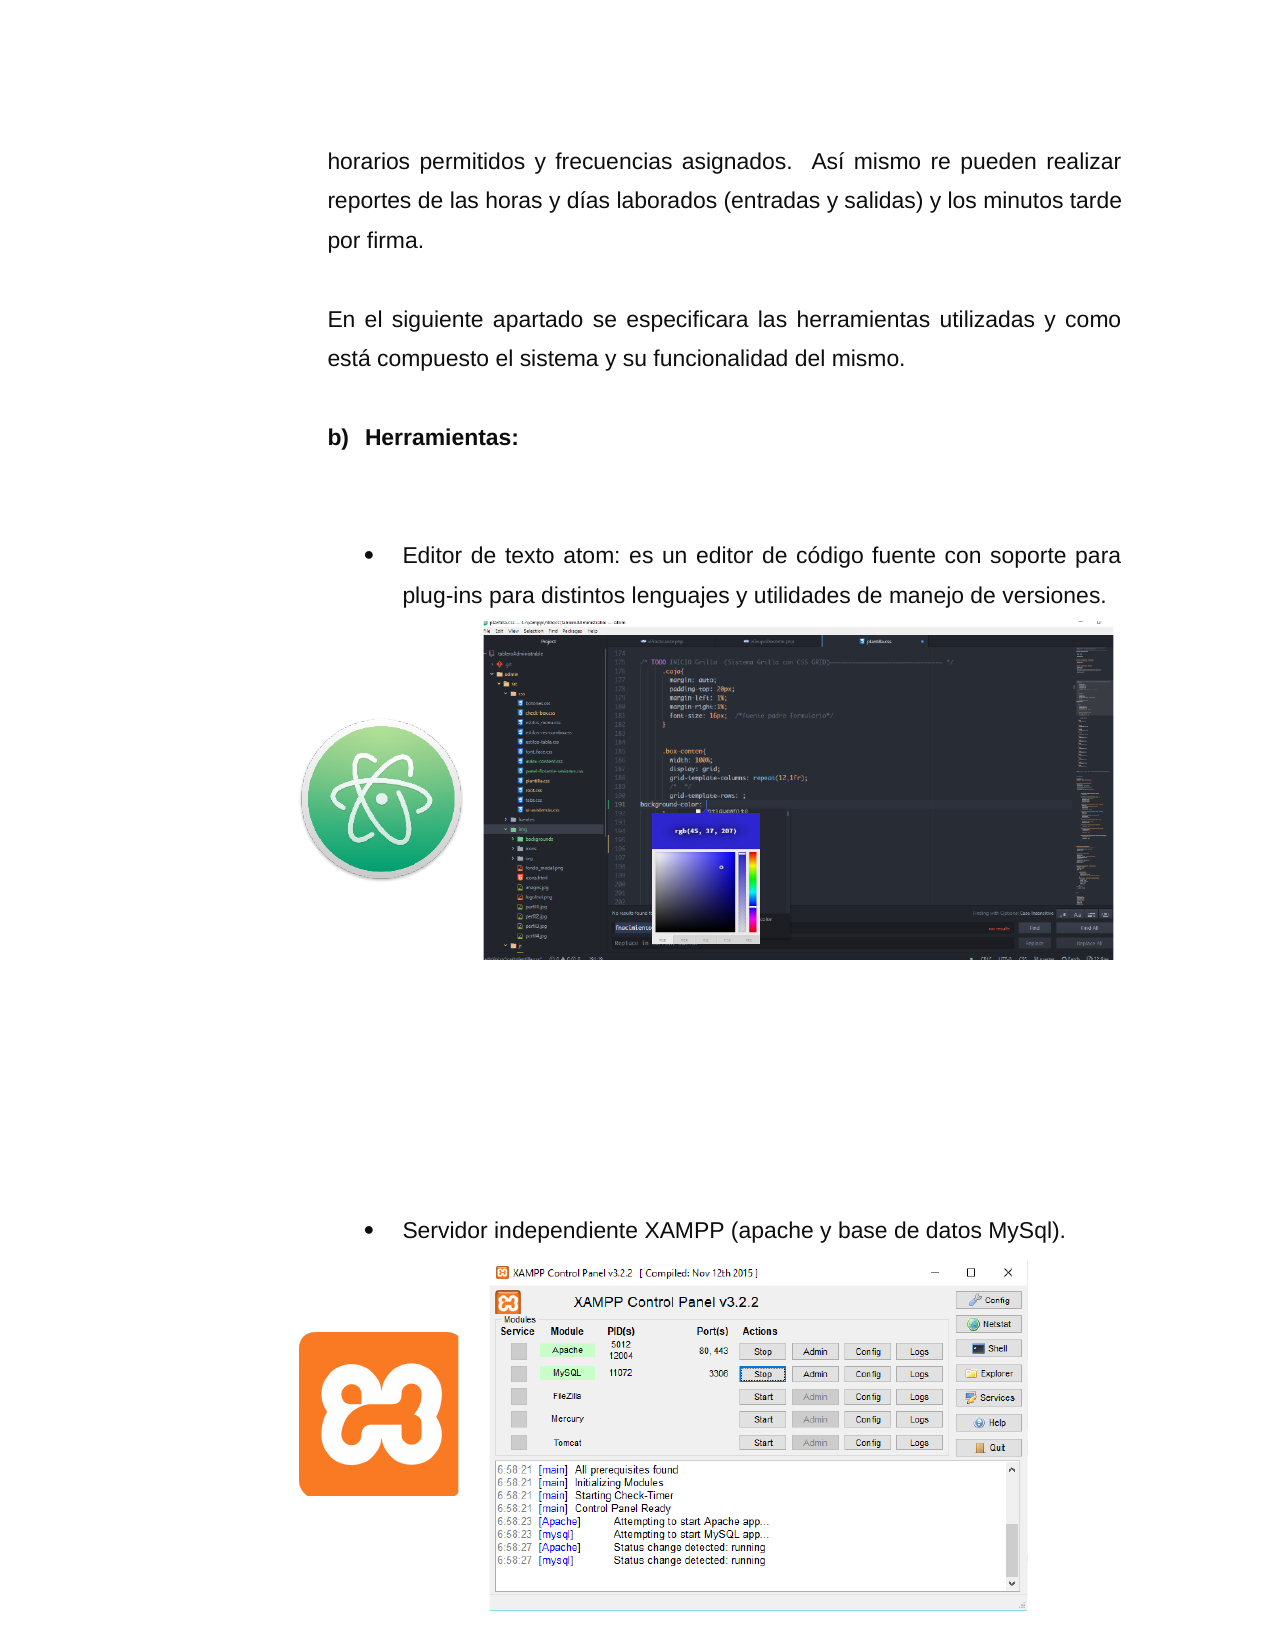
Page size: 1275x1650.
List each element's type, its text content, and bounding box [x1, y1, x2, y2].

list Herramientas: [327, 424, 1122, 450]
list Editor de texto atom: es un editor de código fuente con soporte para plug-ins para distintos lenguajes y utilidades de manejo de versiones. [365, 542, 1122, 608]
picture [482, 621, 1113, 959]
text En el siguiente apartado se especificara las herramientas utilizadas y como está compuesto el sistema y su funcionalidad del mismo. [327, 306, 1122, 371]
picture [489, 1261, 1028, 1611]
picture [299, 1332, 459, 1496]
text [327, 148, 1122, 253]
picture [297, 711, 463, 883]
list Servidor independiente XAMPP (apache y base de datos MySql). [365, 1217, 1122, 1244]
